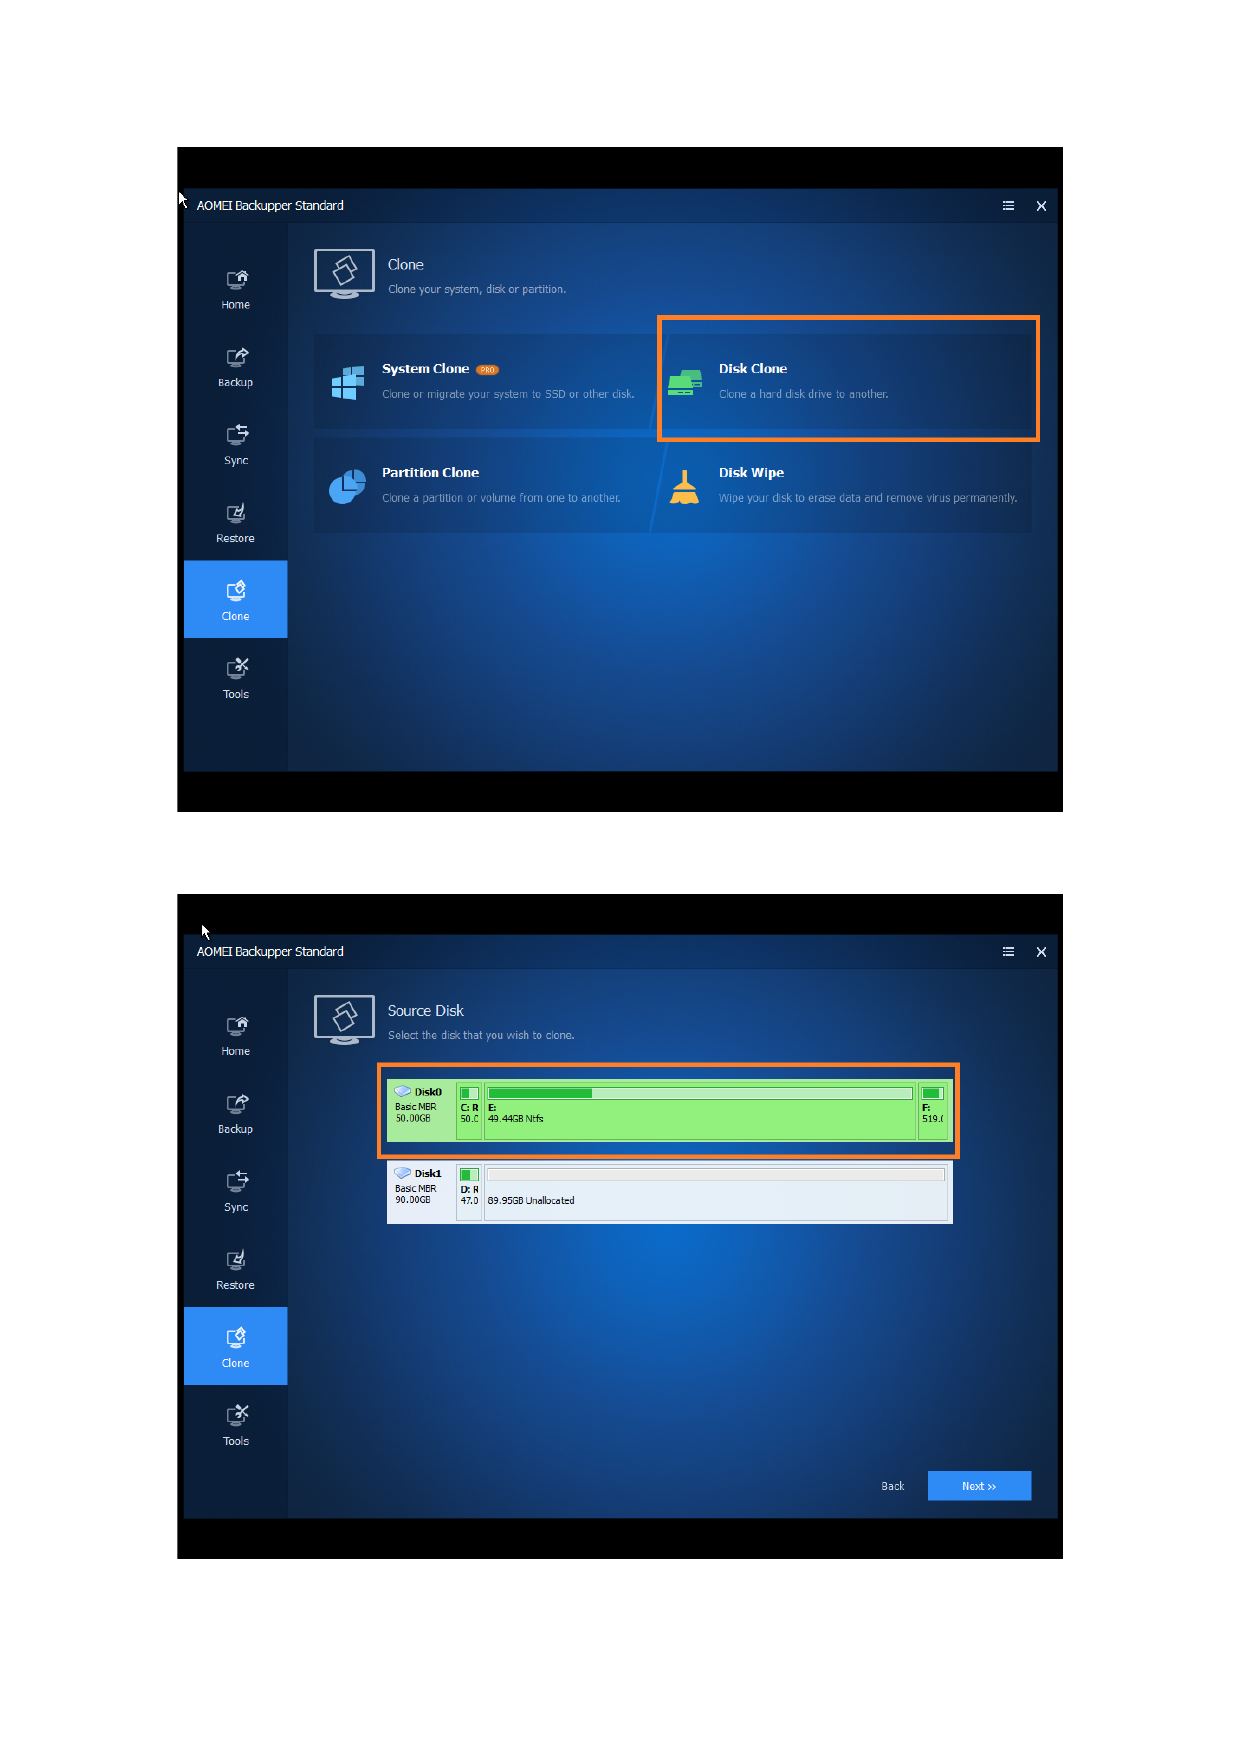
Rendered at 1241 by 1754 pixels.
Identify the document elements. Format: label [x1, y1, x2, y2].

picture [177, 894, 1063, 1559]
picture [177, 147, 1063, 812]
